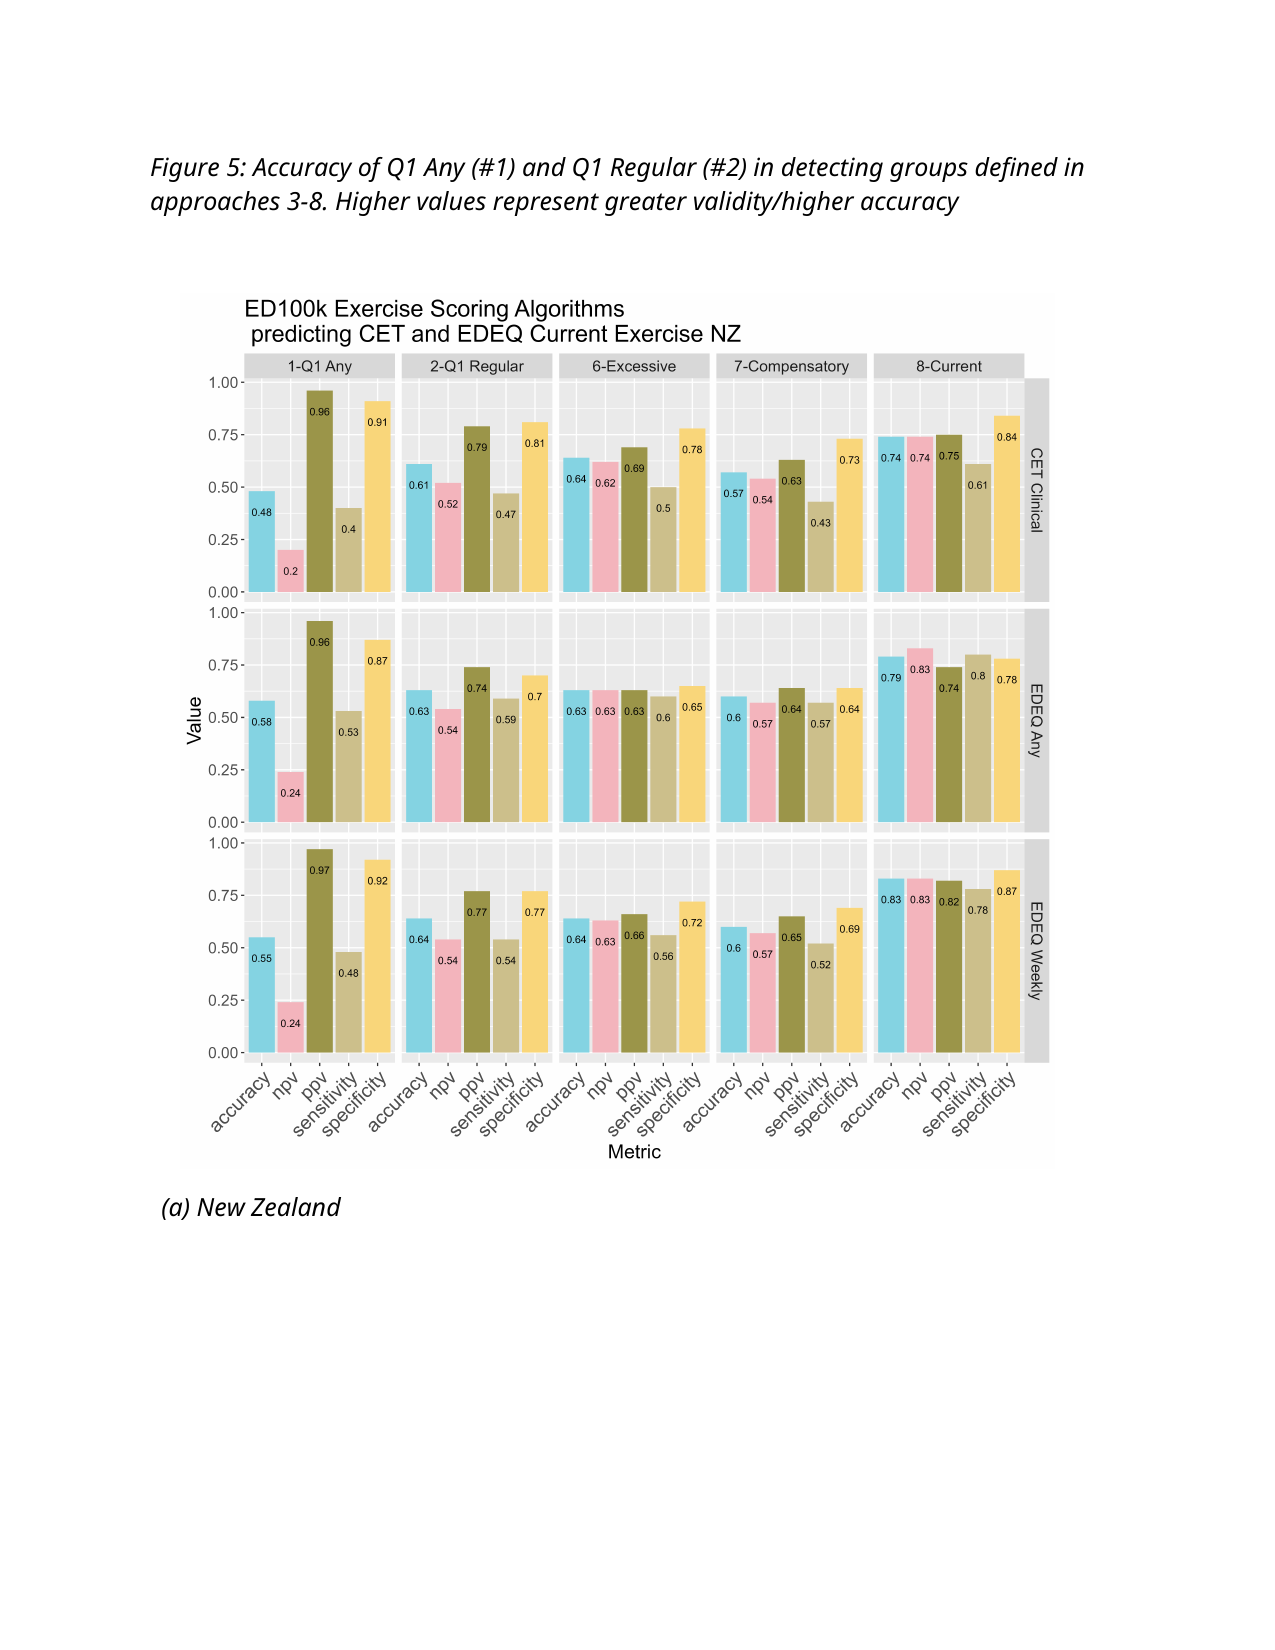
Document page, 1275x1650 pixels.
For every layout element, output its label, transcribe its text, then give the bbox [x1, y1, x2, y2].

table_header [139, 290, 1094, 1236]
picture [180, 293, 1055, 1169]
text Figure 5: Accuracy of Q1 Any (#1) and Q1 Regular (#2) in detecting groups defined in approaches 3-8. Higher values represent greater validity/higher accuracy [150, 150, 1125, 218]
